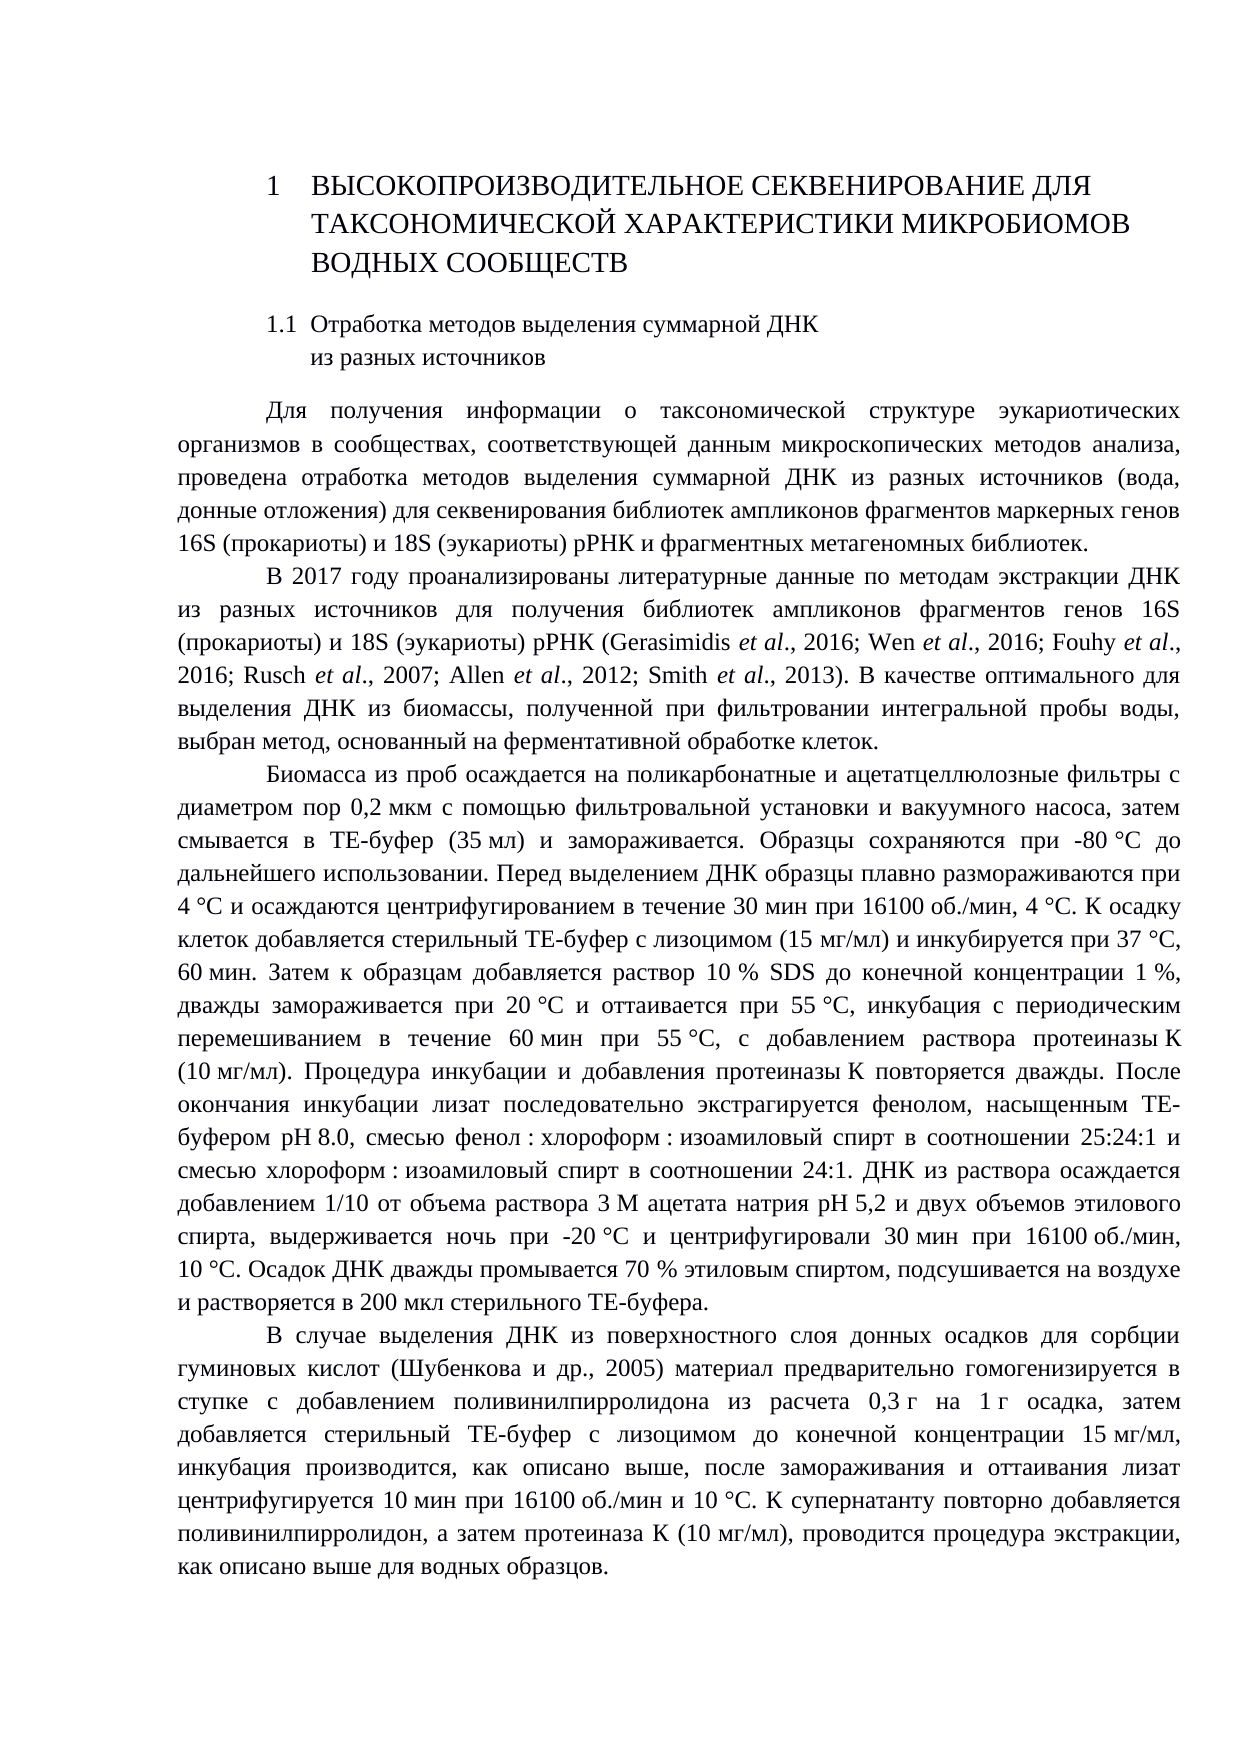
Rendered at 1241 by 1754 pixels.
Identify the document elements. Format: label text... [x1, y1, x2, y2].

subtitle Отработка методов выделения суммарной ДНК из разных источников [266, 309, 1181, 371]
text Для получения информации о таксономической структуре эукариотических организмов в сообществах, соответствующей данным микроскопических методов анализа, проведена отработка методов выделения суммарной ДНК из разных источников (вода, донные отложения) для секвенирования библиотек ампликонов фрагментов маркерных генов 16S (прокариоты) и 18S (эукариоты) рРНК и фрагментных метагеномных библиотек. [177, 396, 1181, 556]
text Биомасса из проб осаждается на поликарбонатные и ацетатцеллюлозные фильтры с диаметром пор 0,2 мкм с помощью фильтровальной установки и вакуумного насоса, затем смывается в ТЕ-буфер (35 мл) и замораживается. Образцы сохраняются при -80 °С до дальнейшего использовании. Перед выделением ДНК образцы плавно размораживаются при 4 °С и осаждаются центрифугированием в течение 30 мин при 16100 об./мин, 4 °С. К осадку клеток добавляется стерильный ТЕ-буфер с лизоцимом (15 мг/мл) и инкубируется при 37 °С, 60 мин. Затем к образцам добавляется раствор 10 % SDS до конечной концентрации 1 %, дважды замораживается при 20 °С и оттаивается при 55 °С, инкубация с периодическим перемешиванием в течение 60 мин при 55 °С, с добавлением раствора протеиназы К (10 мг/мл). Процедура инкубации и добавления протеиназы К повторяется дважды. После окончания инкубации лизат последовательно экстрагируется фенолом, насыщенным ТЕ-буфером рН 8.0, смесью фенол : хлороформ : изоамиловый спирт в соотношении 25:24:1 и смесью хлороформ : изоамиловый спирт в соотношении 24:1. ДНК из раствора осаждается добавлением 1/10 от объема раствора 3 М ацетата натрия рН 5,2 и двух объемов этилового спирта, выдерживается ночь при -20 °С и центрифугировали 30 мин при 16100 об./мин, 10 °С. Осадок ДНК дважды промывается 70 % этиловым спиртом, подсушивается на воздухе и растворяется в 200 мкл стерильного ТЕ-буфера. [177, 759, 1181, 1316]
subtitle Высокопроизводительное секвенирование для таксономической характеристики микробиомов водных сообществ [266, 168, 1181, 279]
text В случае выделения ДНК из поверхностного слоя донных осадков для сорбции гуминовых кислот (Шубенкова и др., 2005) материал предварительно гомогенизируется в ступке с добавлением поливинилпирролидона из расчета 0,3 г на 1 г осадка, затем добавляется стерильный ТЕ-буфер с лизоцимом до конечной концентрации 15 мг/мл, инкубация производится, как описано выше, после замораживания и оттаивания лизат центрифугируется 10 мин при 16100 об./мин и 10 °С. К супернатанту повторно добавляется поливинилпирролидон, а затем протеиназа К (10 мг/мл), проводится процедура экстракции, как описано выше для водных образцов. [177, 1320, 1181, 1580]
text В 2017 году проанализированы литературные данные по методам экстракции ДНК из разных источников для получения библиотек ампликонов фрагментов генов 16S (прокариоты) и 18S (эукариоты) рРНК (Gerasimidis et al., 2016; Wen et al., 2016; Fouhy et al., 2016; Rusch et al., 2007; Allen et al., 2012; Smith et al., 2013). В качестве оптимального для выделения ДНК из биомассы, полученной при фильтровании интегральной пробы воды, выбран метод, основанный на ферментативной обработке клеток. [177, 561, 1181, 754]
